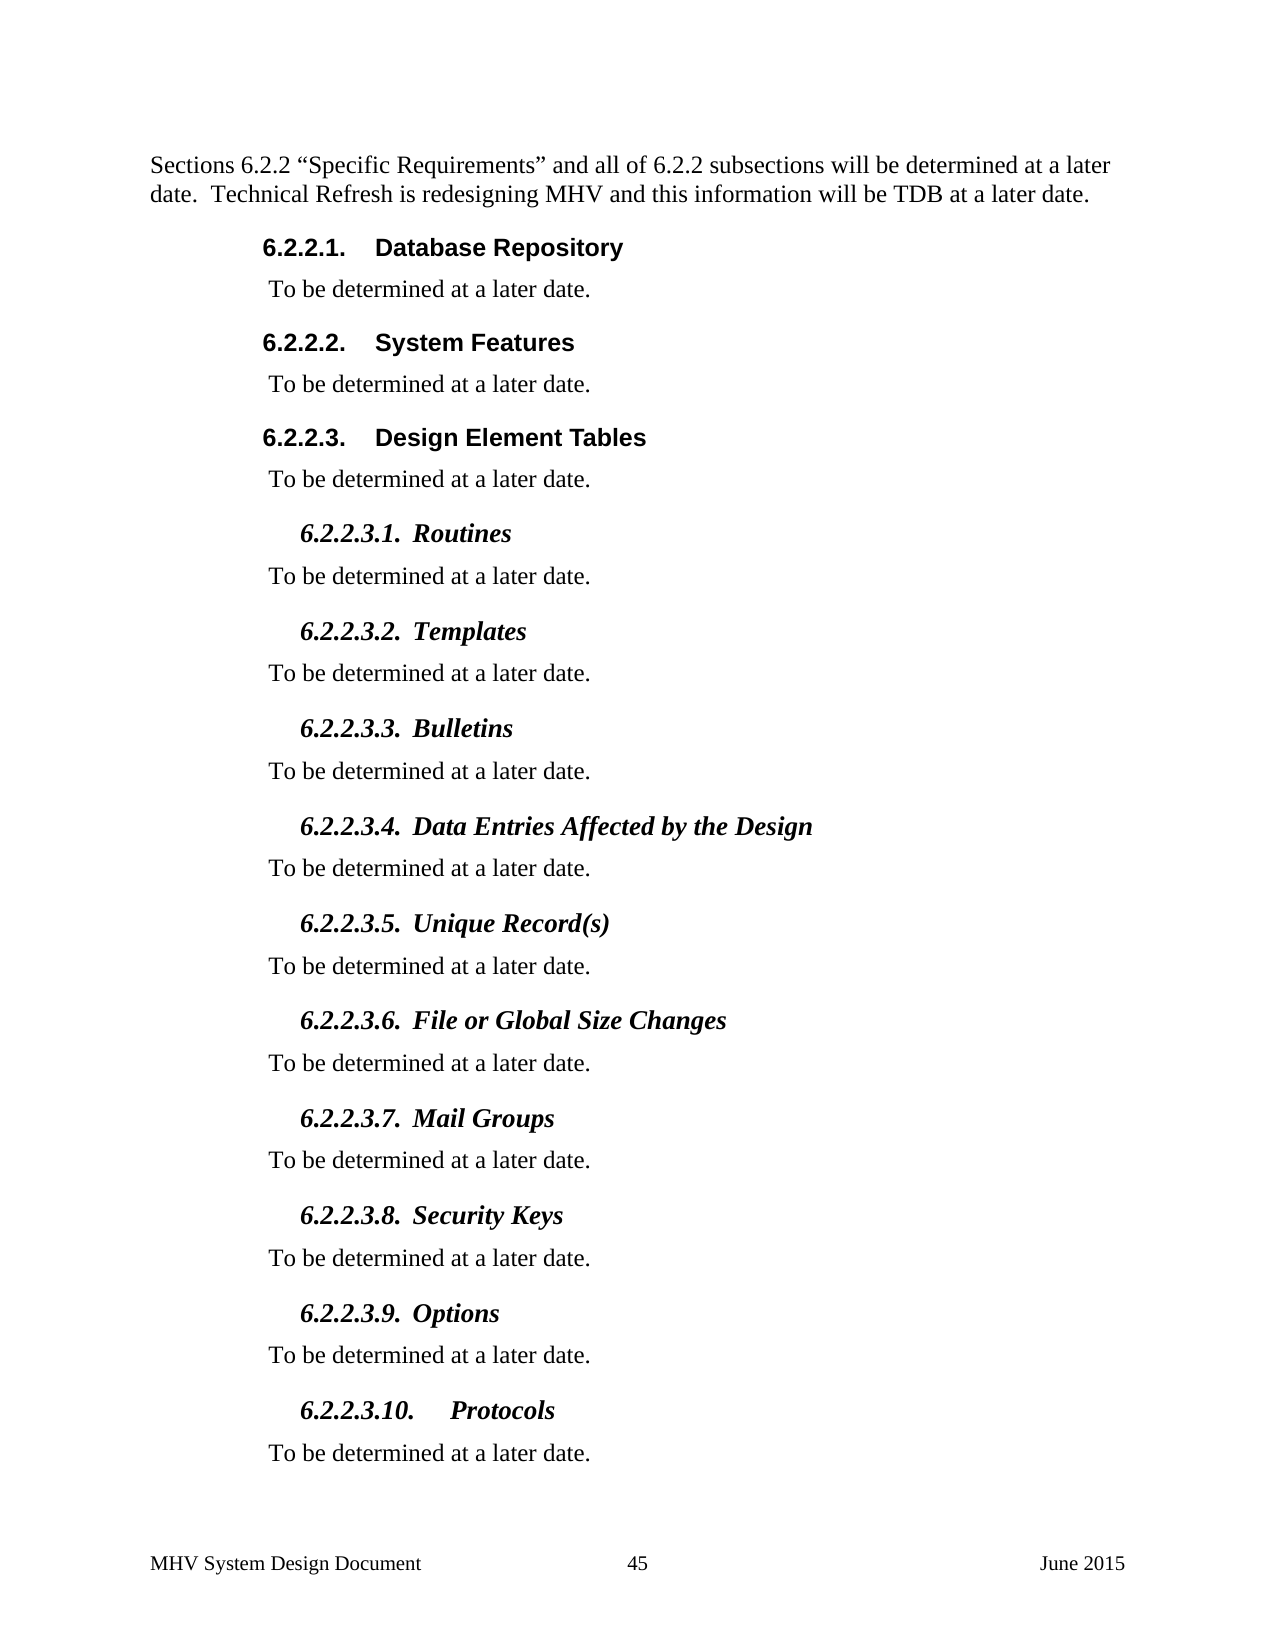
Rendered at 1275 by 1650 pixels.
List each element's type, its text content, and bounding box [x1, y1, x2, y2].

subtitle Mail Groups [300, 1102, 1125, 1133]
text To be determined at a later date. [150, 951, 1125, 979]
text To be determined at a later date. [150, 1048, 1125, 1077]
text To be determined at a later date. [150, 369, 1125, 397]
subtitle Templates [300, 615, 1125, 646]
subtitle Bulletins [300, 712, 1125, 743]
subtitle Data Entries Affected by the Design [300, 810, 1125, 841]
text To be determined at a later date. [150, 1340, 1125, 1369]
text Sections 6.2.2 “Specific Requirements” and all of 6.2.2 subsections will be determined at a later date. Technical Refresh is redesigning MHV and this information will be TDB at a later date. [150, 150, 1125, 207]
subtitle Database Repository [262, 232, 1125, 261]
text To be determined at a later date. [150, 853, 1125, 882]
text To be determined at a later date. [150, 561, 1125, 590]
subtitle File or Global Size Changes [300, 1004, 1125, 1036]
text To be determined at a later date. [150, 756, 1125, 785]
subtitle Design Element Tables [262, 422, 1125, 451]
subtitle Security Keys [300, 1199, 1125, 1230]
text To be determined at a later date. [150, 1243, 1125, 1272]
text To be determined at a later date. [150, 658, 1125, 687]
text To be determined at a later date. [150, 1146, 1125, 1174]
text To be determined at a later date. [150, 464, 1125, 492]
text To be determined at a later date. [150, 274, 1125, 302]
subtitle Routines [300, 517, 1125, 549]
subtitle Options [300, 1297, 1125, 1328]
subtitle System Features [262, 327, 1125, 356]
subtitle Unique Record(s) [300, 907, 1125, 938]
text To be determined at a later date. [150, 1438, 1125, 1466]
subtitle Protocols [300, 1394, 1125, 1425]
